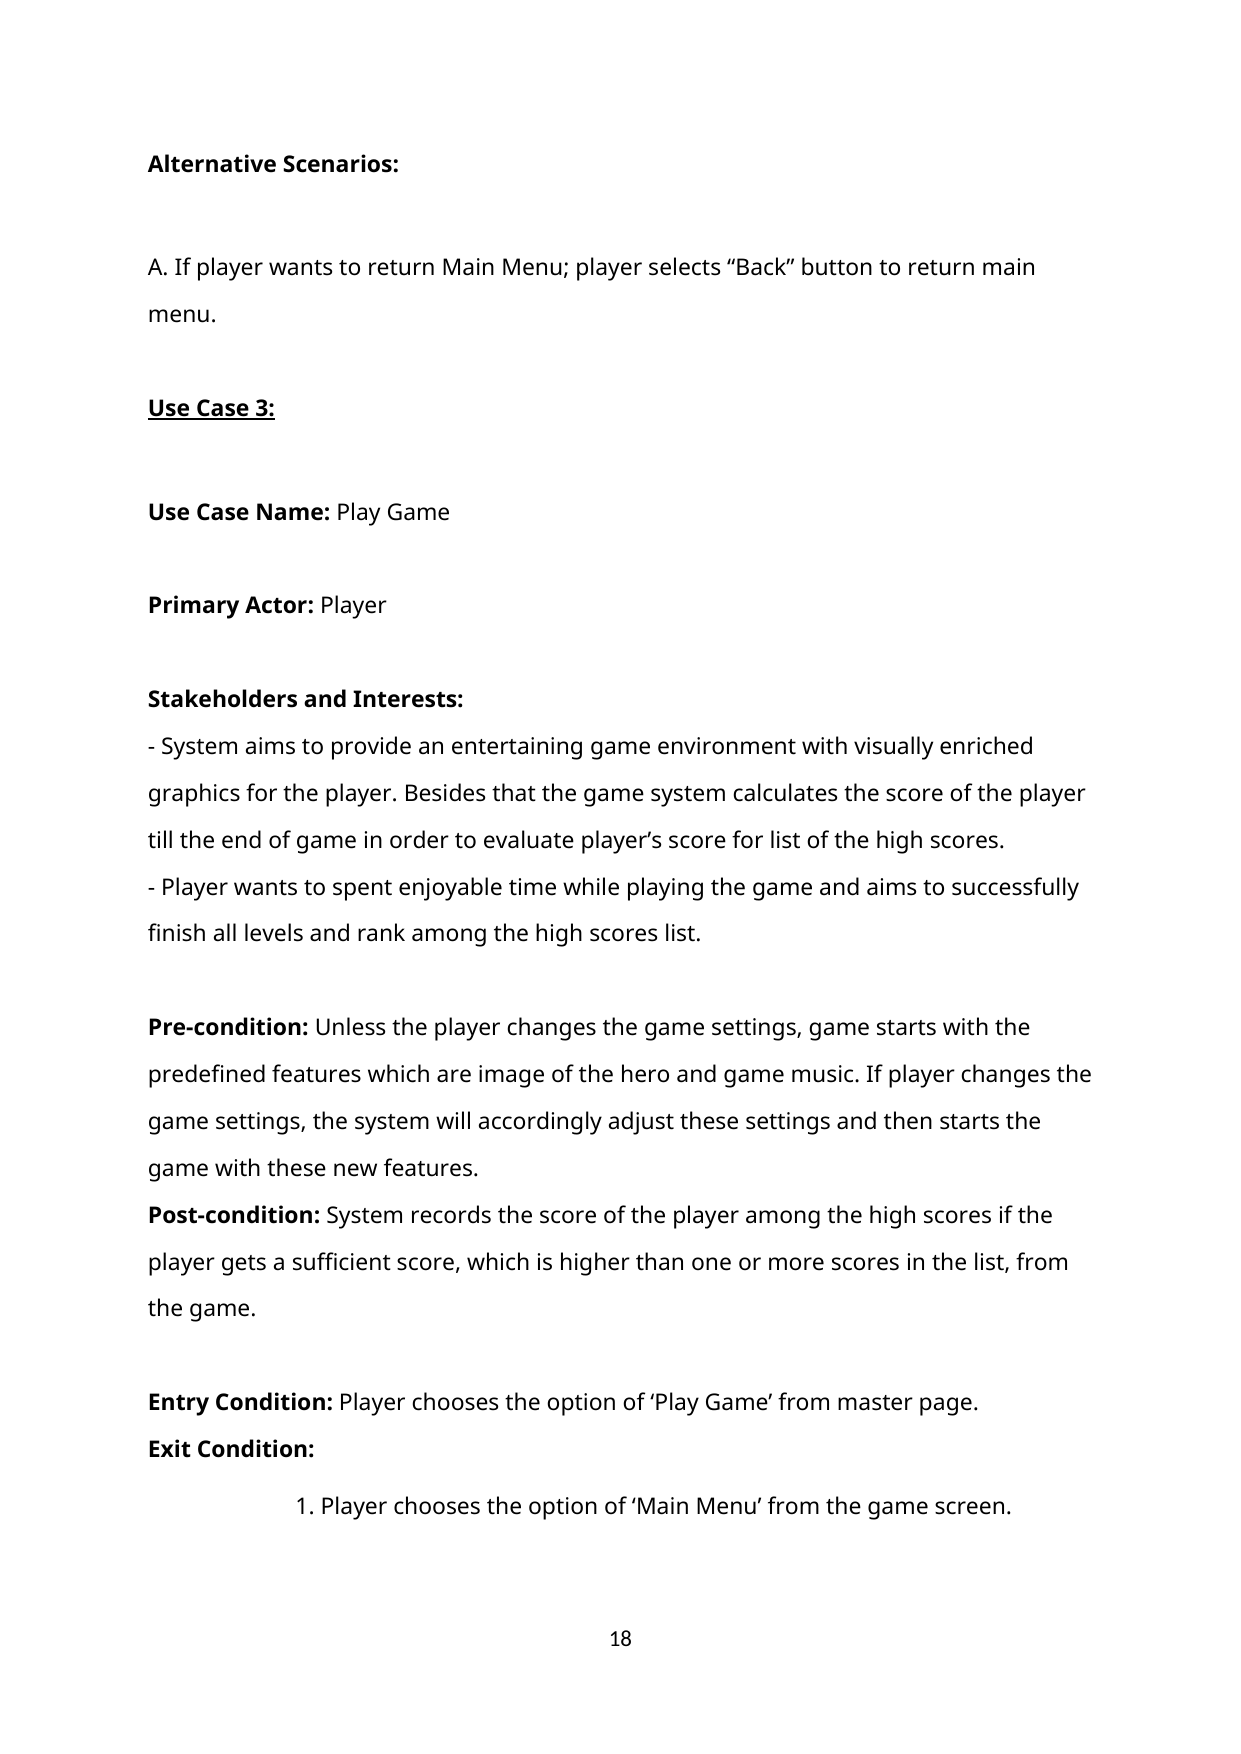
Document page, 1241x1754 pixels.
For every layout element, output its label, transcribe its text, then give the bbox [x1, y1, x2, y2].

text Primary Actor: Player Stakeholders and Interests: - System aims to provide an entertaining game environment with visually enriched graphics for the player. Besides that the game system calculates the score of the player till the end of game in order to evaluate player’s score for list of the high scores. - Player wants to spent enjoyable time while playing the game and aims to successfully finish all levels and rank among the high scores list. Pre-condition: Unless the player changes the game settings, game starts with the predefined features which are image of the hero and game music. If player changes the game settings, the system will accordingly adjust these settings and then starts the game with these new features. Post-condition: System records the score of the player among the high scores if the player gets a sufficient score, which is higher than one or more scores in the list, from the game. Entry Condition: Player chooses the option of ‘Play Game’ from master page. [148, 542, 1093, 1417]
text Exit Condition: [148, 1433, 1093, 1464]
text Use Case 3: [148, 392, 1093, 423]
text A. If player wants to return Main Menu; player selects “Back” button to return main menu. [148, 251, 1093, 329]
text Alternative Scenarios: [148, 148, 1093, 179]
text 1. Player chooses the option of ‘Main Menu’ from the game screen. [295, 1490, 1093, 1521]
text Use Case Name: Play Game [148, 496, 1093, 527]
